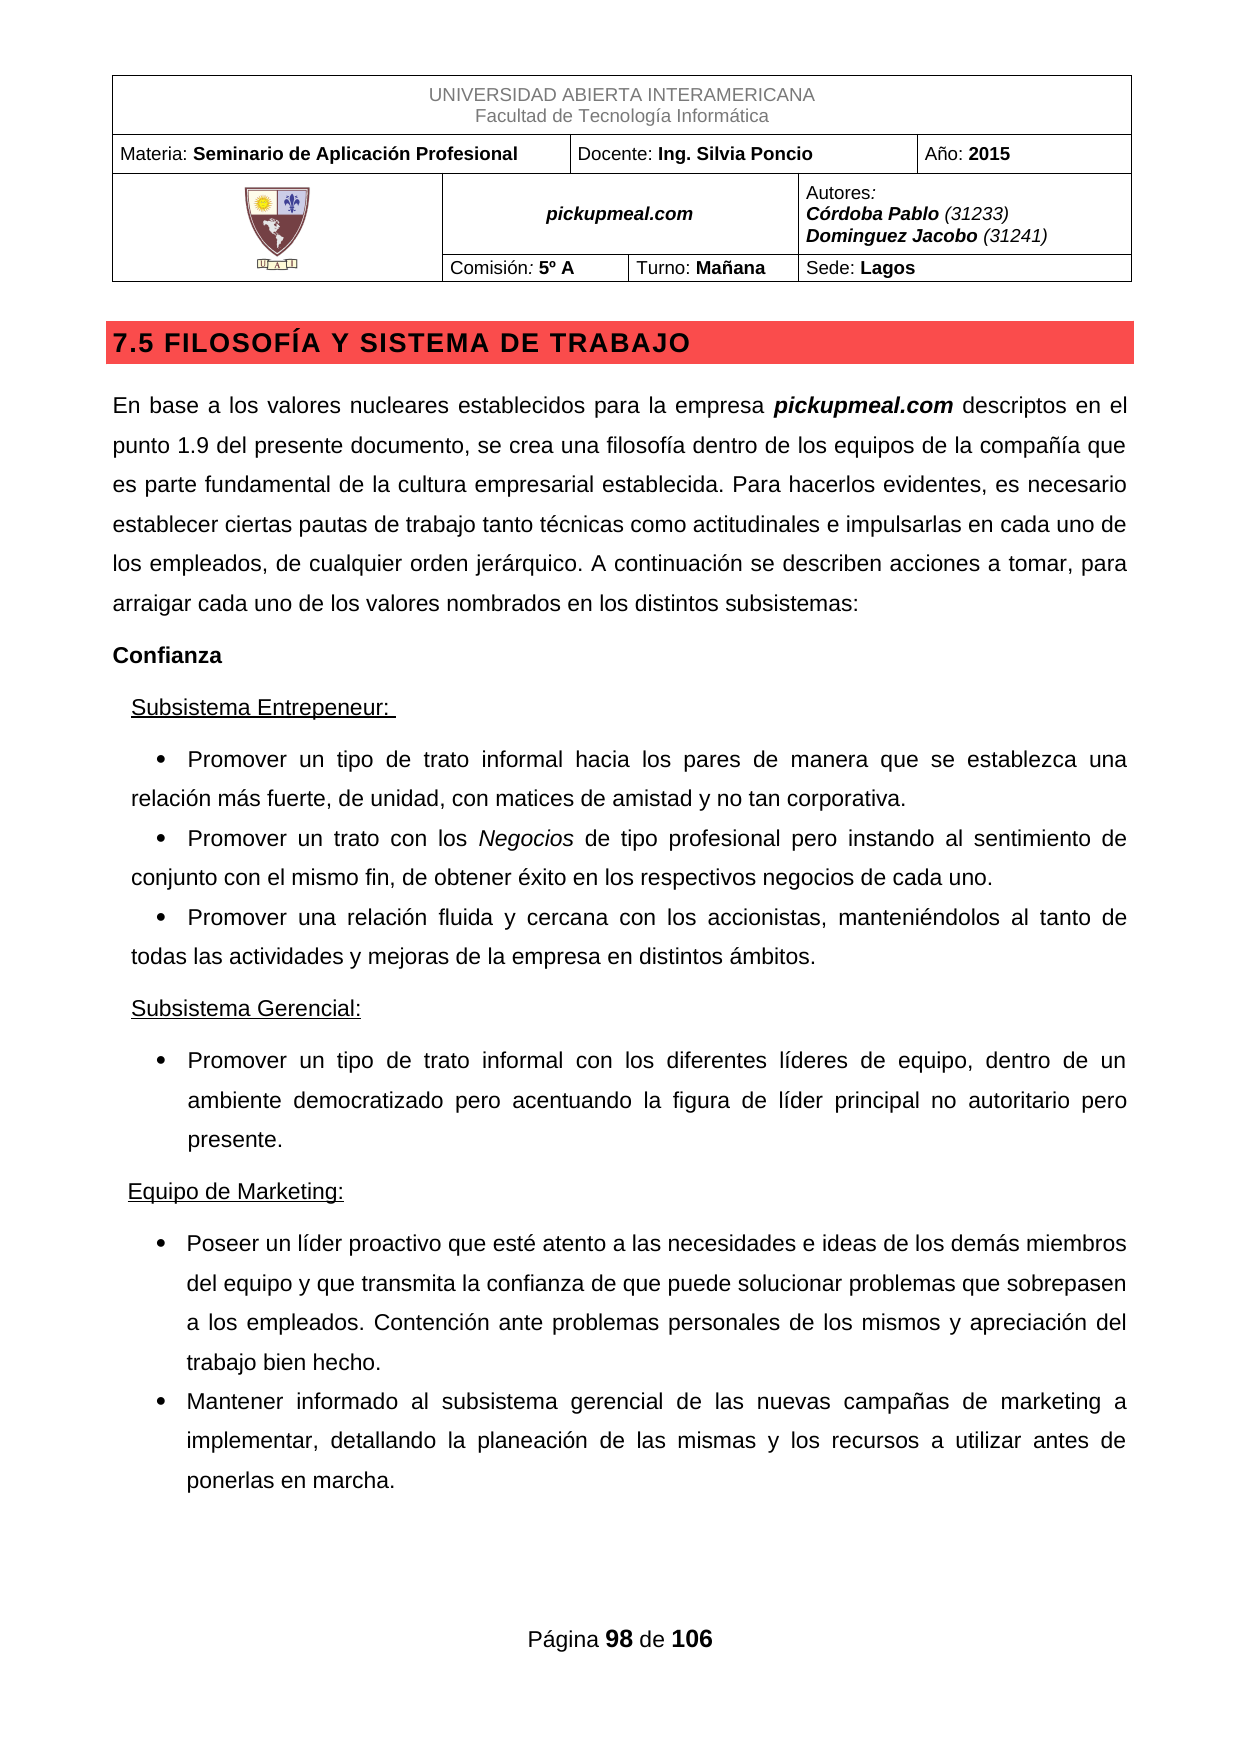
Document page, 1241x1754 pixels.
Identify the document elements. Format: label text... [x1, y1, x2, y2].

text Subsistema Gerencial: [112, 995, 1128, 1021]
text Subsistema Entrepeneur: [112, 694, 1128, 720]
list Promover un tipo de trato informal hacia los pares de manera que se establezca una relación más fuerte, de unidad, con matices de amistad y no tan corporativa. [131, 746, 1128, 812]
subtitle 7.5 Filosofía y Sistema de trabajo [113, 327, 1128, 358]
list Promover un trato con los Negocios de tipo profesional pero instando al sentimiento de conjunto con el mismo fin, de obtener éxito en los respectivos negocios de cada uno. [131, 825, 1128, 891]
text Equipo de Marketing: [112, 1178, 1128, 1204]
text En base a los valores nucleares establecidos para la empresa pickupmeal.com descriptos en el punto 1.9 del presente documento, se crea una filosofía dentro de los equipos de la compañía que es parte fundamental de la cultura empresarial establecida. Para hacerlos evidentes, es necesario establecer ciertas pautas de trabajo tanto técnicas como actitudinales e impulsarlas en cada uno de los empleados, de cualquier orden jerárquico. A continuación se describen acciones a tomar, para arraigar cada uno de los valores nombrados en los distintos subsistemas: [112, 392, 1128, 616]
list Promover una relación fluida y cercana con los accionistas, manteniéndolos al tanto de todas las actividades y mejoras de la empresa en distintos ámbitos. [131, 904, 1128, 969]
list Promover un tipo de trato informal con los diferentes líderes de equipo, dentro de un ambiente democratizado pero acentuando la figura de líder principal no autoritario pero presente. [157, 1047, 1128, 1152]
list Mantener informado al subsistema gerencial de las nuevas campañas de marketing a implementar, detallando la planeación de las mismas y los recursos a utilizar antes de ponerlas en marcha. [157, 1388, 1128, 1493]
picture [230, 182, 325, 273]
text Confianza [112, 642, 1128, 668]
